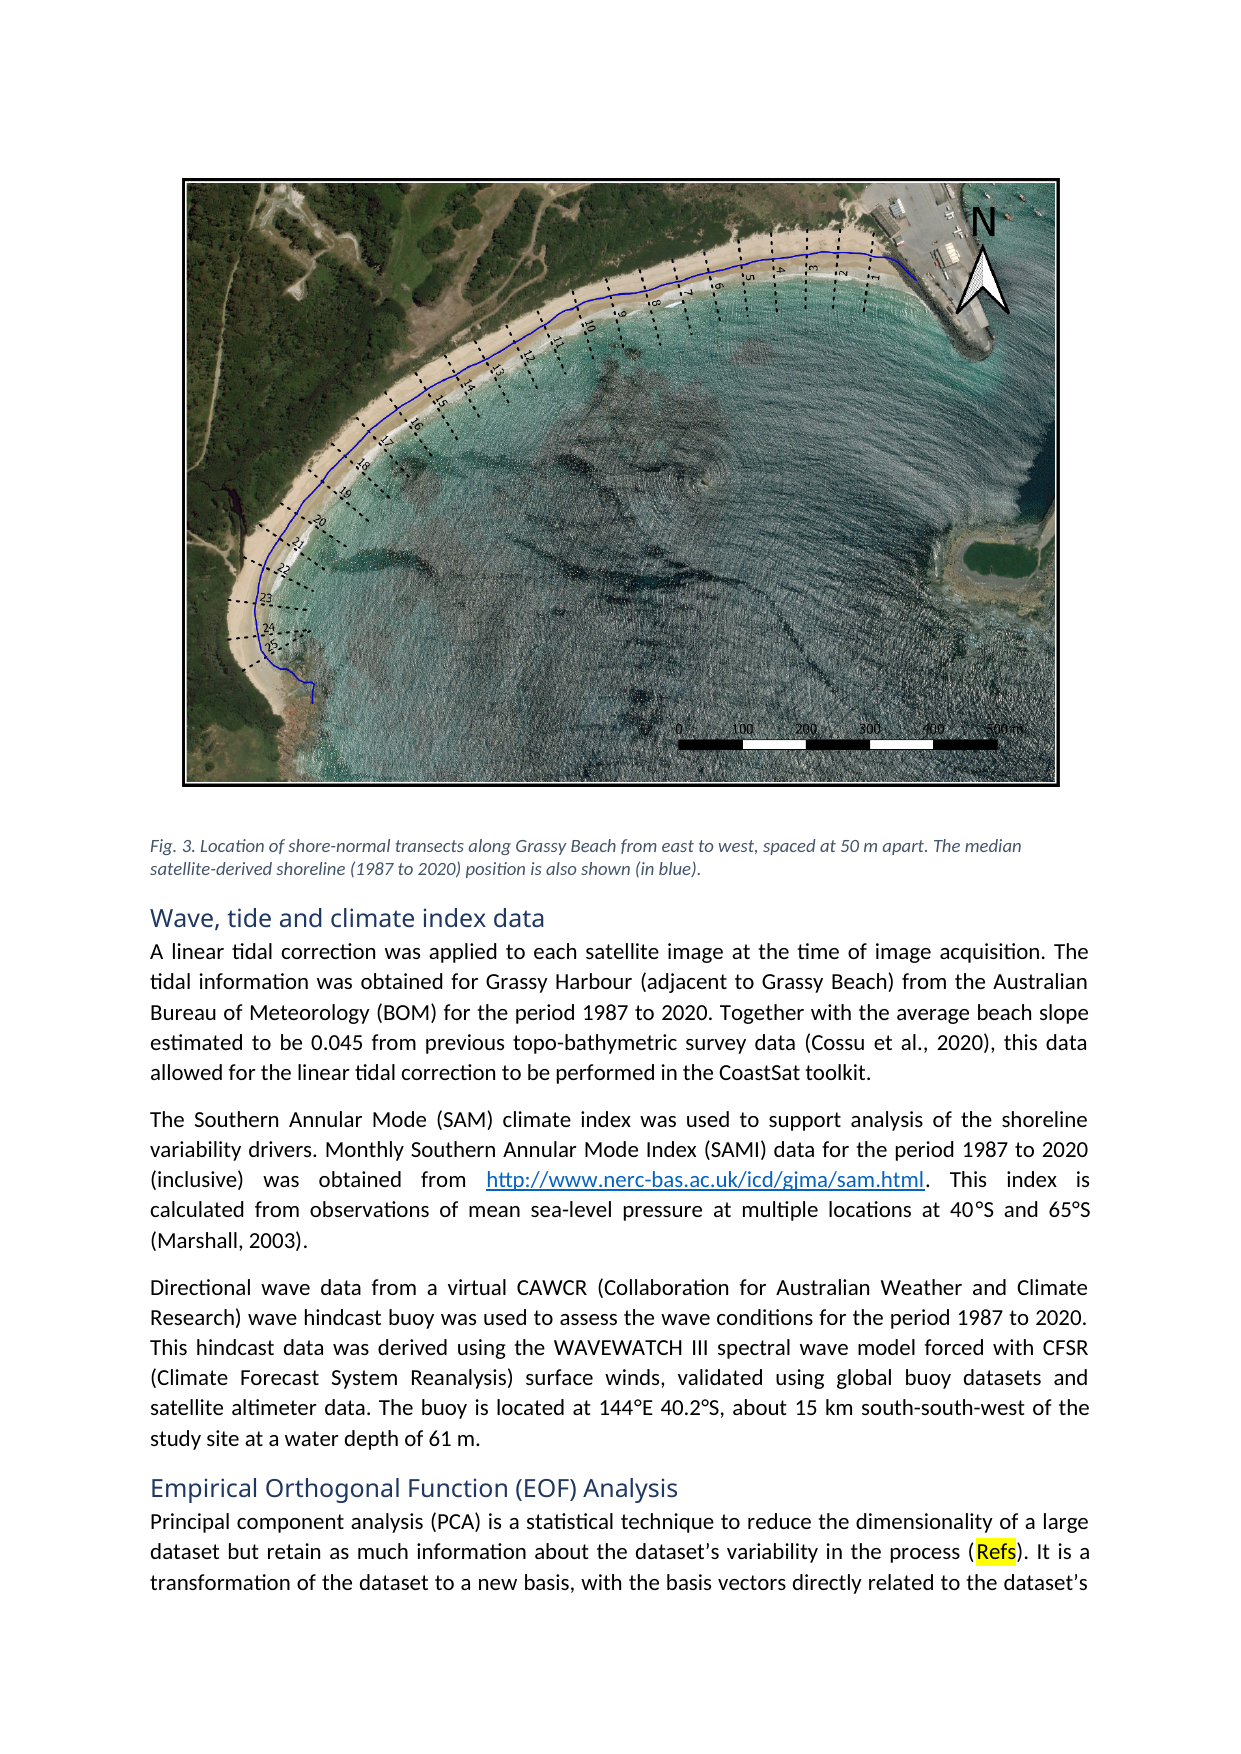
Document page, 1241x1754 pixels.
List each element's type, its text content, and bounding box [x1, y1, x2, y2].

subtitle Wave, tide and climate index data [150, 900, 1090, 934]
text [150, 1507, 1090, 1596]
text A linear tidal correction was applied to each satellite image at the time of image acquisition. The tidal information was obtained for Grassy Harbour (adjacent to Grassy Beach) from the Australian Bureau of Meteorology (BOM) for the period 1987 to 2020. Together with the average beach slope estimated to be 0.045 from previous topo-bathymetric survey data (Cossu et al., 2020), this data allowed for the linear tidal correction to be performed in the CoastSat toolkit. [150, 937, 1090, 1086]
picture [150, 150, 1091, 815]
subtitle Empirical Orthogonal Function (EOF) Analysis [150, 1471, 1090, 1504]
text Directional wave data from a virtual CAWCR (Collaboration for Australian Weather and Climate Research) wave hindcast buoy was used to assess the wave conditions for the period 1987 to 2020. This hindcast data was derived using the WAVEWATCH III spectral wave model forced with CFSR (Climate Forecast System Reanalysis) surface winds, validated using global buoy datasets and satellite altimeter data. The buoy is located at 144°E 40.2°S, about 15 km south-south-west of the study site at a water depth of 61 m. [150, 1273, 1090, 1452]
text The Southern Annular Mode (SAM) climate index was used to support analysis of the shoreline variability drivers. Monthly Southern Annular Mode Index (SAMI) data for the period 1987 to 2020 (inclusive) was obtained from http://www.nerc-bas.ac.uk/icd/gjma/sam.html. This index is calculated from observations of mean sea-level pressure at multiple locations at 40°S and 65°S (Marshall, 2003). [150, 1105, 1090, 1254]
